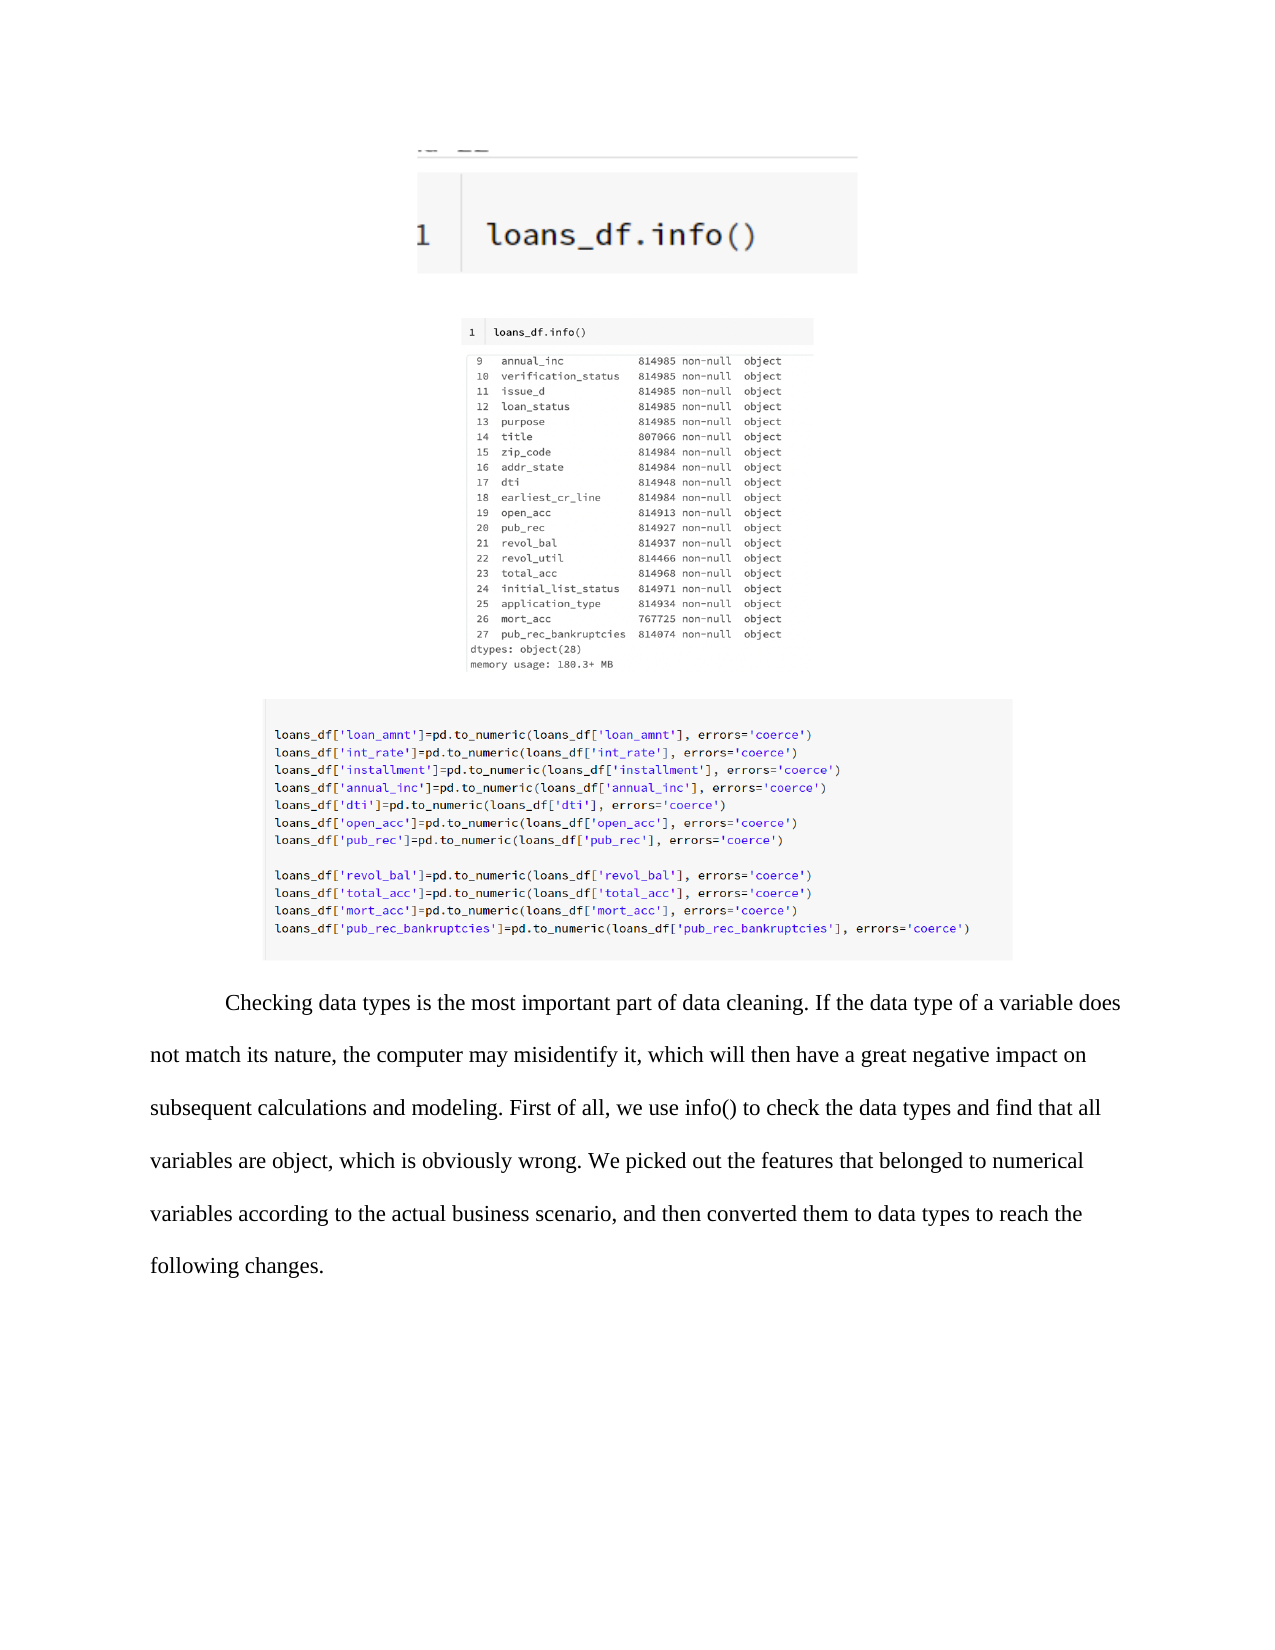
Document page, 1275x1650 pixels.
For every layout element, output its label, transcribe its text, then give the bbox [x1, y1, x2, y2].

picture [262, 699, 1013, 961]
picture [461, 318, 814, 672]
text Checking data types is the most important part of data cleaning. If the data type of a variable does not match its nature, the computer may misidentify it, which will then have a great negative impact on subsequent calculations and modeling. First of all, we use info() to check the data types and find that all variables are object, which is obviously wrong. We picked out the features that belonged to numerical variables according to the actual business scenario, and then converted them to data types to reach the following changes. [150, 989, 1125, 1279]
picture [417, 150, 858, 291]
